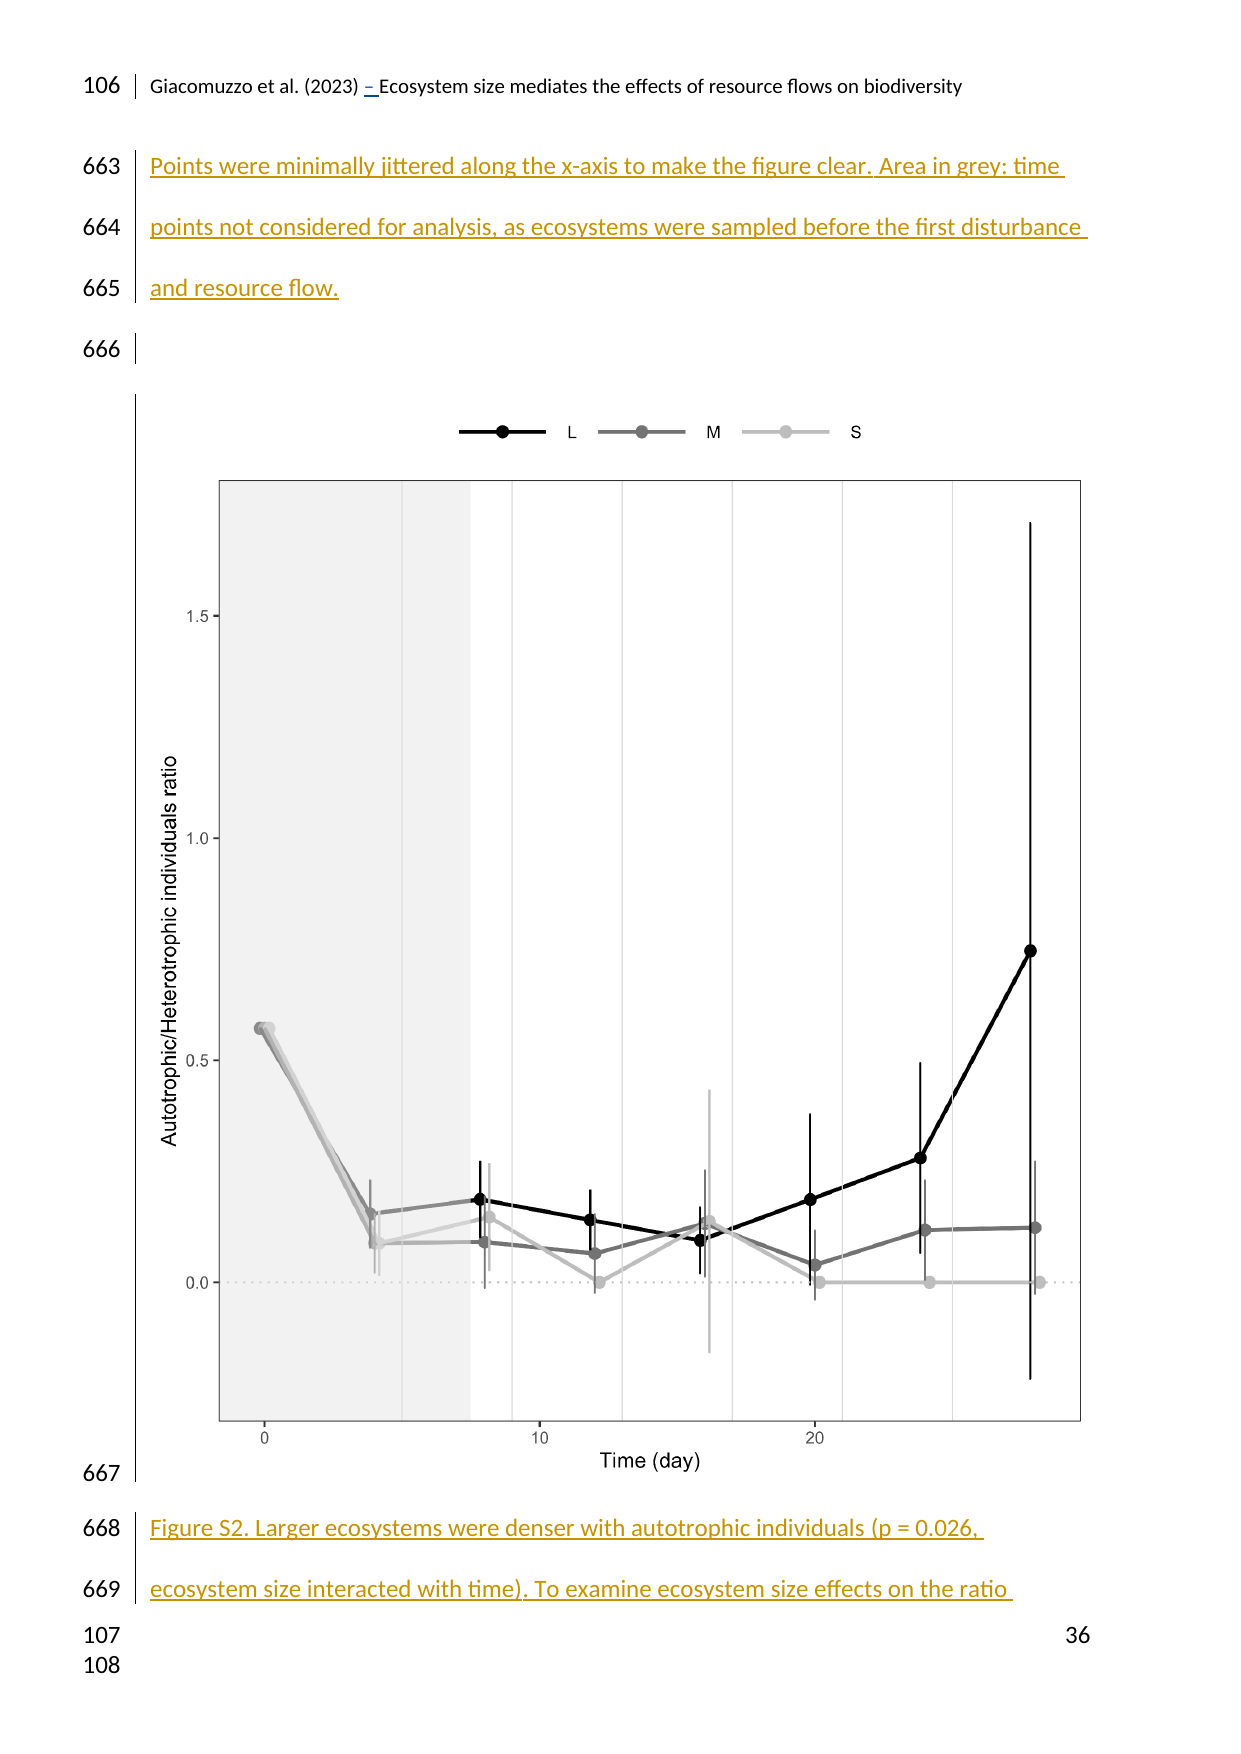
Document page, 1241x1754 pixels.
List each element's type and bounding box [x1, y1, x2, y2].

picture [150, 394, 1091, 1482]
